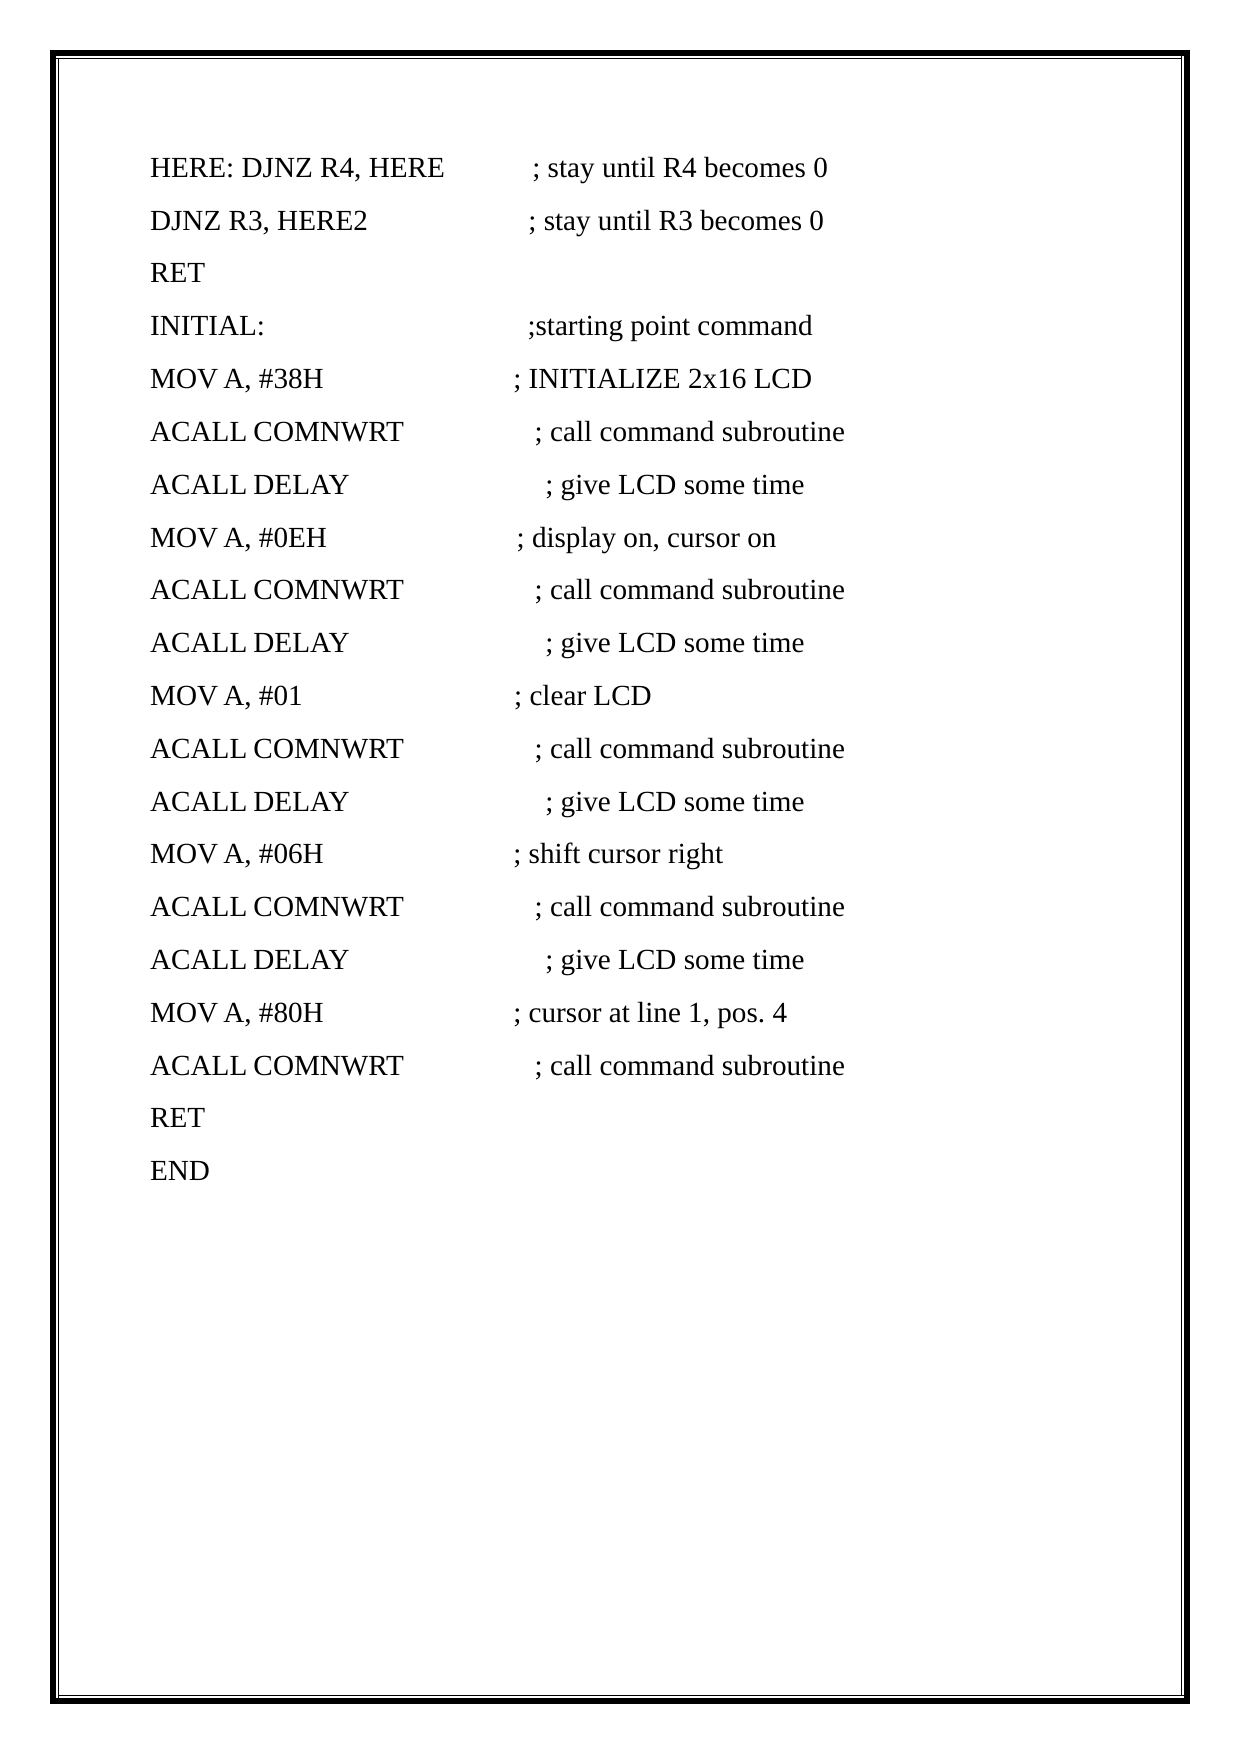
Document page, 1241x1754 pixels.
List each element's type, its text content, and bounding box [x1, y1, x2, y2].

text RET [150, 256, 1090, 289]
text RET [150, 1101, 1090, 1134]
text END [150, 1153, 1090, 1187]
text ACALL DELAY ; give LCD some time [150, 625, 1090, 659]
text MOV A, #06H ; shift cursor right [150, 837, 1090, 870]
text ACALL COMNWRT ; call command subroutine [150, 731, 1090, 764]
text ACALL COMNWRT ; call command subroutine [150, 414, 1090, 448]
text ACALL DELAY ; give LCD some time [150, 784, 1090, 817]
text MOV A, #80H ; cursor at line 1, pos. 4 [150, 995, 1090, 1028]
text DJNZ R3, HERE2 ; stay until R3 becomes 0 [150, 203, 1090, 236]
text HERE: DJNZ R4, HERE ; stay until R4 becomes 0 [150, 150, 1090, 183]
text ACALL COMNWRT ; call command subroutine [150, 889, 1090, 923]
text ACALL DELAY ; give LCD some time [150, 942, 1090, 976]
text MOV A, #0EH ; display on, cursor on [150, 520, 1090, 553]
text ACALL COMNWRT ; call command subroutine [150, 1048, 1090, 1081]
text MOV A, #38H ; INITIALIZE 2x16 LCD [150, 361, 1090, 395]
text INITIAL: ;starting point command [150, 308, 1090, 342]
text ACALL DELAY ; give LCD some time [150, 467, 1090, 500]
text ACALL COMNWRT ; call command subroutine [150, 572, 1090, 606]
text MOV A, #01 ; clear LCD [150, 678, 1090, 712]
